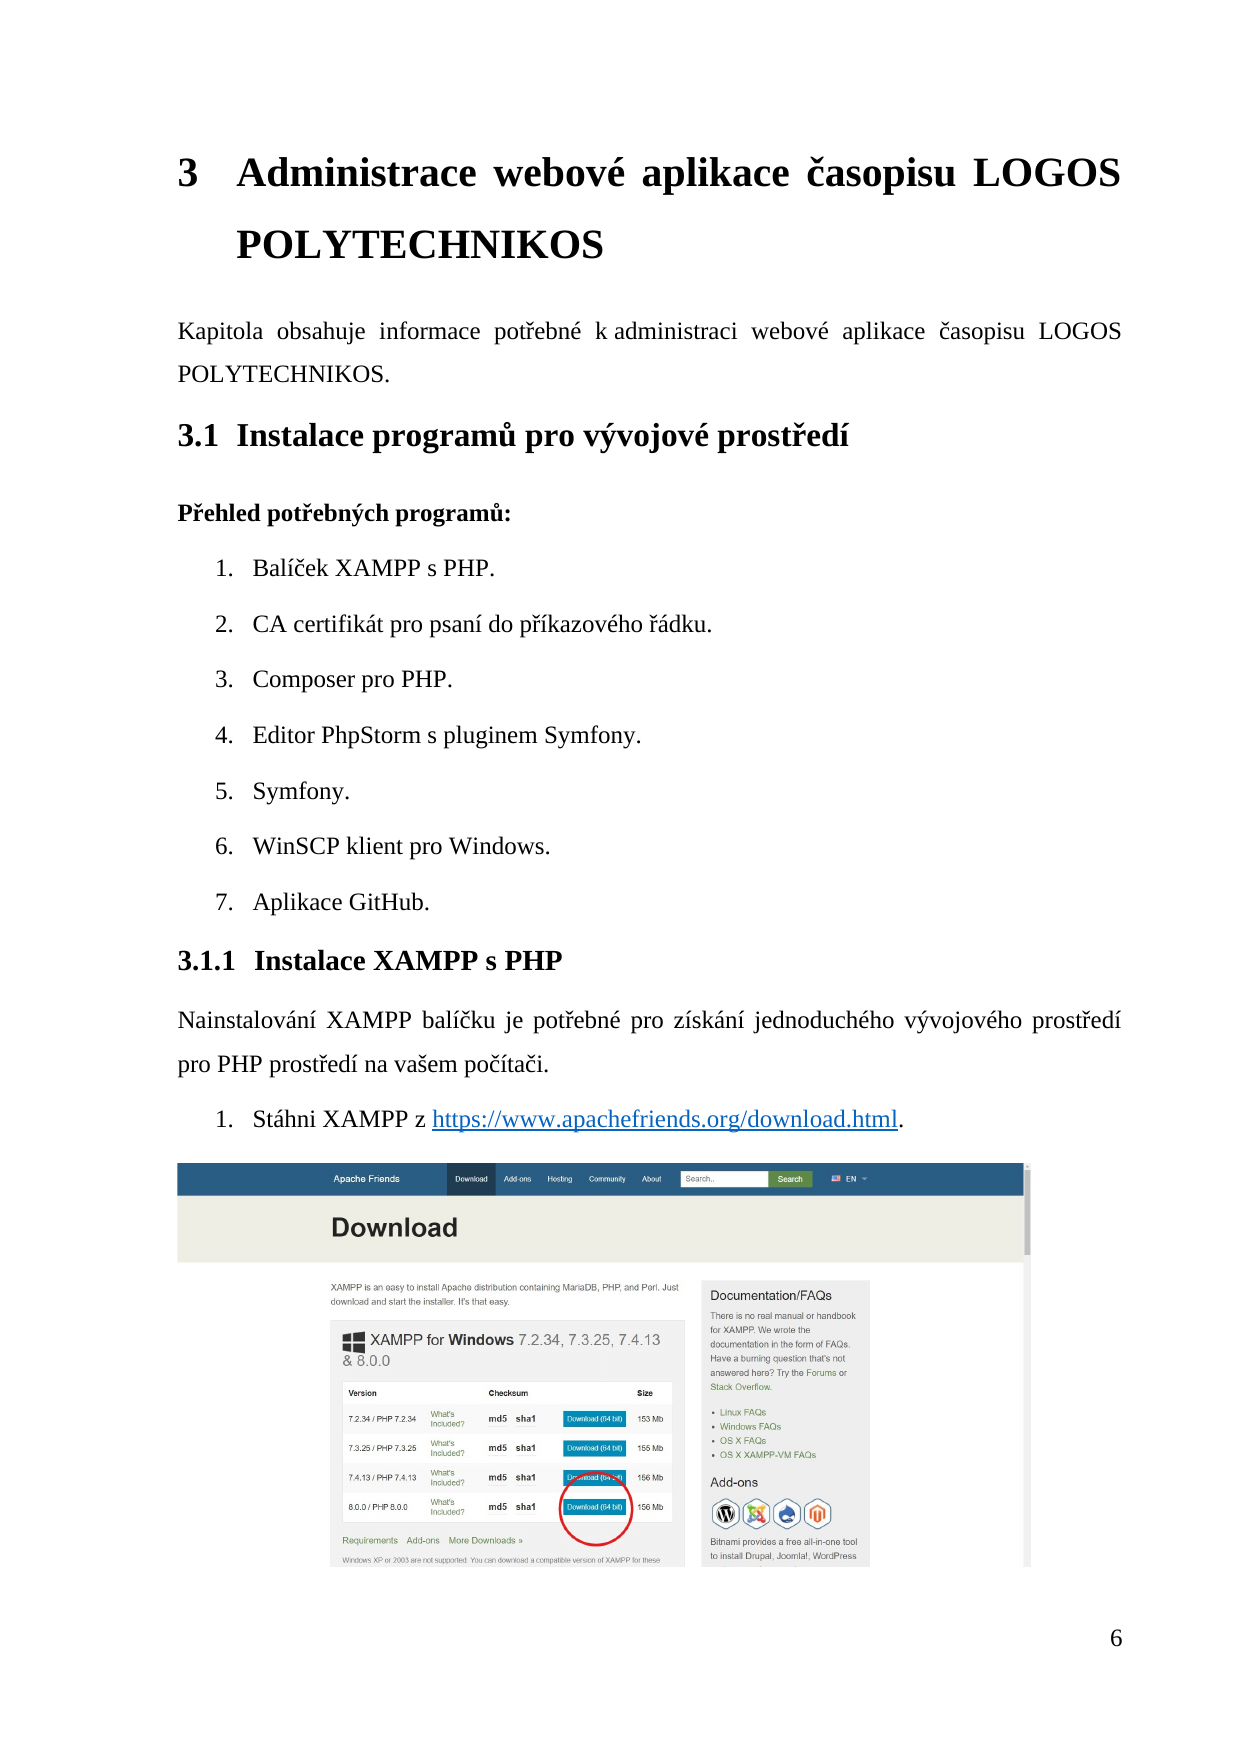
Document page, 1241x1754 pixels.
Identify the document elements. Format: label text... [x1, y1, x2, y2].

list Aplikace GitHub. [215, 887, 1122, 916]
list WinSCP klient pro Windows. [215, 831, 1122, 860]
subtitle Instalace XAMPP s PHP [177, 943, 1122, 976]
text Přehled potřebných programů: [177, 498, 1122, 526]
picture [177, 1163, 1031, 1567]
list CA certifikát pro psaní do příkazového řádku. [215, 609, 1122, 638]
list Symfony. [215, 776, 1122, 804]
subtitle Instalace programů pro vývojové prostředí [177, 415, 1122, 453]
list Balíček XAMPP s PHP. [215, 553, 1122, 582]
subtitle Administrace webové aplikace časopisu LOGOS POLYTECHNIKOS [177, 148, 1122, 267]
list Editor PhpStorm s pluginem Symfony. [215, 720, 1122, 749]
text Nainstalování XAMPP balíčku je potřebné pro získání jednoduchého vývojového prostředí pro PHP prostředí na vašem počítači. [177, 1006, 1122, 1077]
text Kapitola obsahuje informace potřebné k administraci webové aplikace časopisu LOGOS POLYTECHNIKOS. [177, 316, 1122, 388]
list Stáhni XAMPP z https://www.apachefriends.org/download.html. [215, 1104, 1122, 1133]
list Composer pro PHP. [215, 664, 1122, 693]
